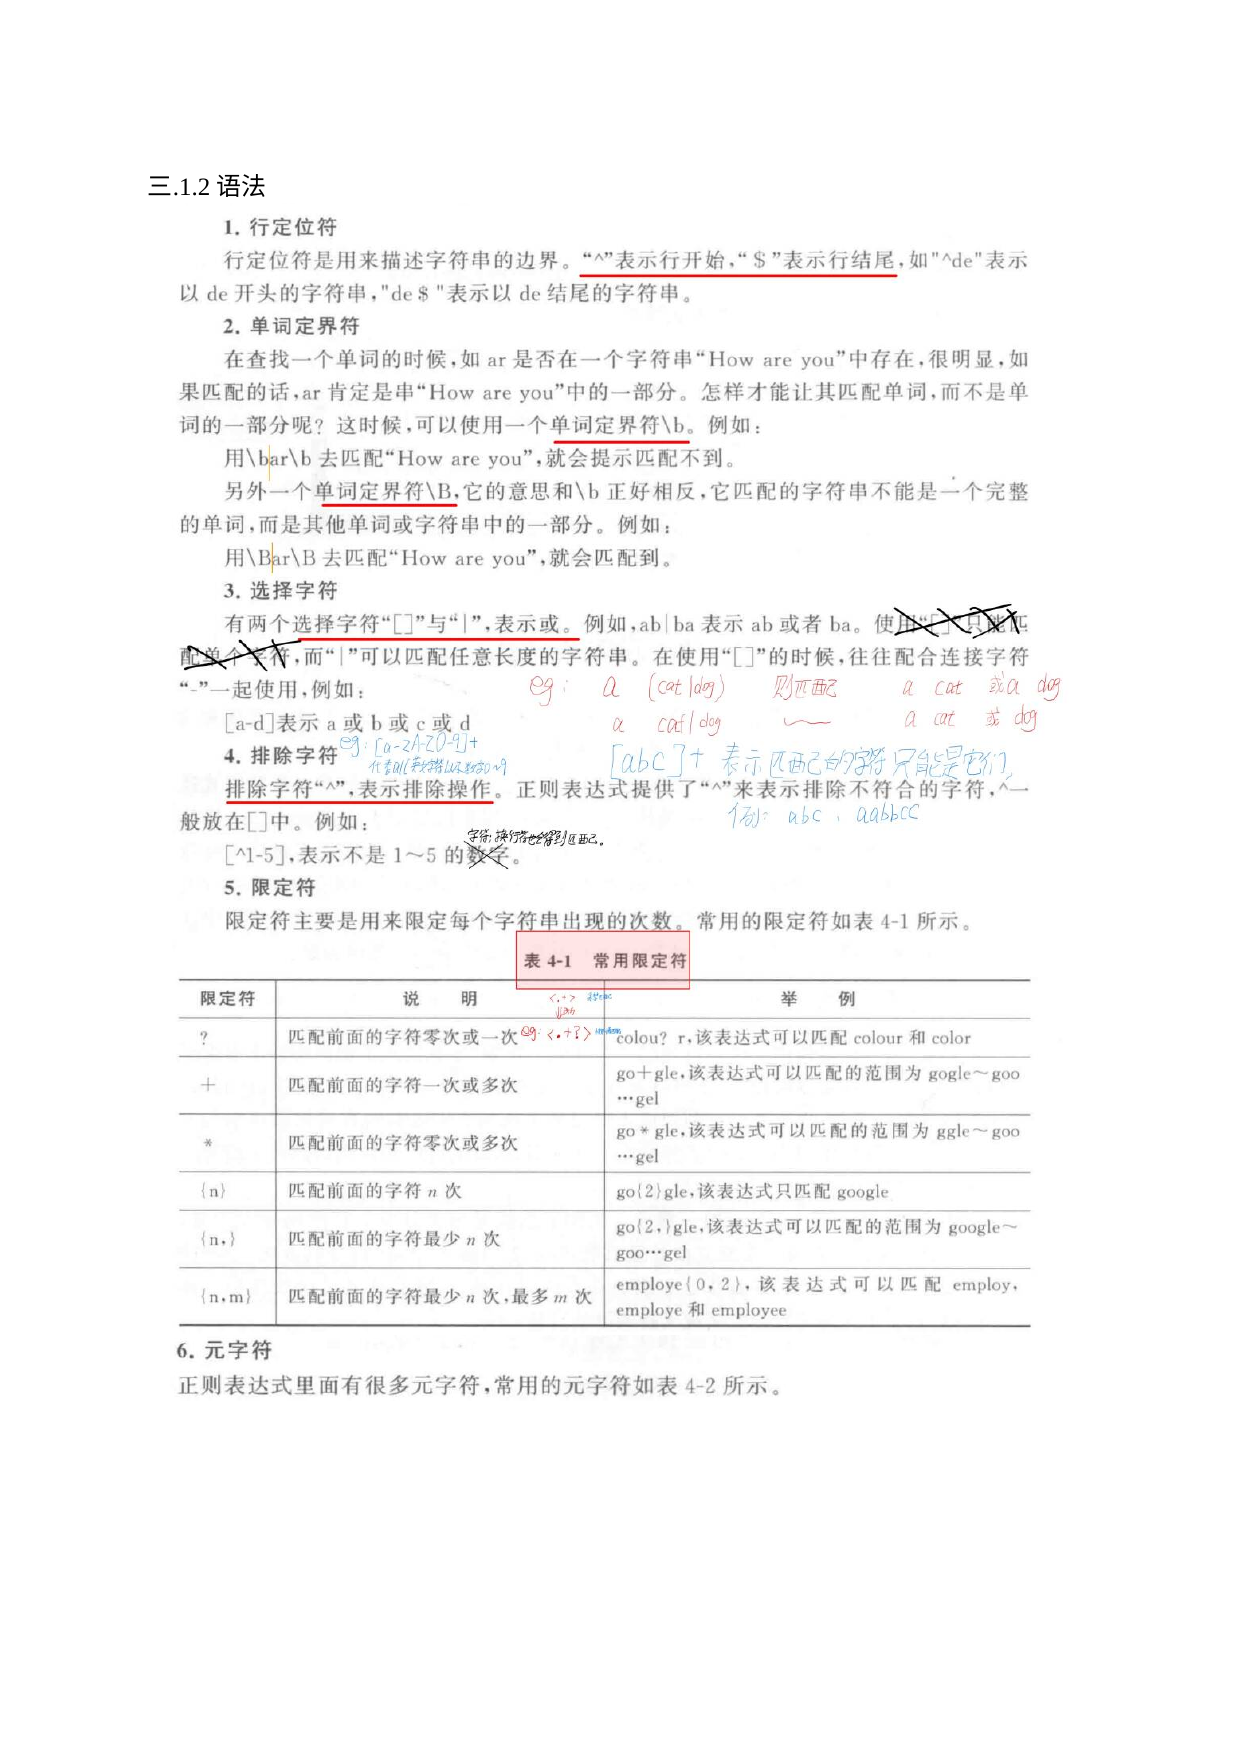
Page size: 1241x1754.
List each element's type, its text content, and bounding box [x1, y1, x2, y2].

picture [169, 203, 1071, 1401]
subtitle 语法 [148, 162, 1092, 204]
